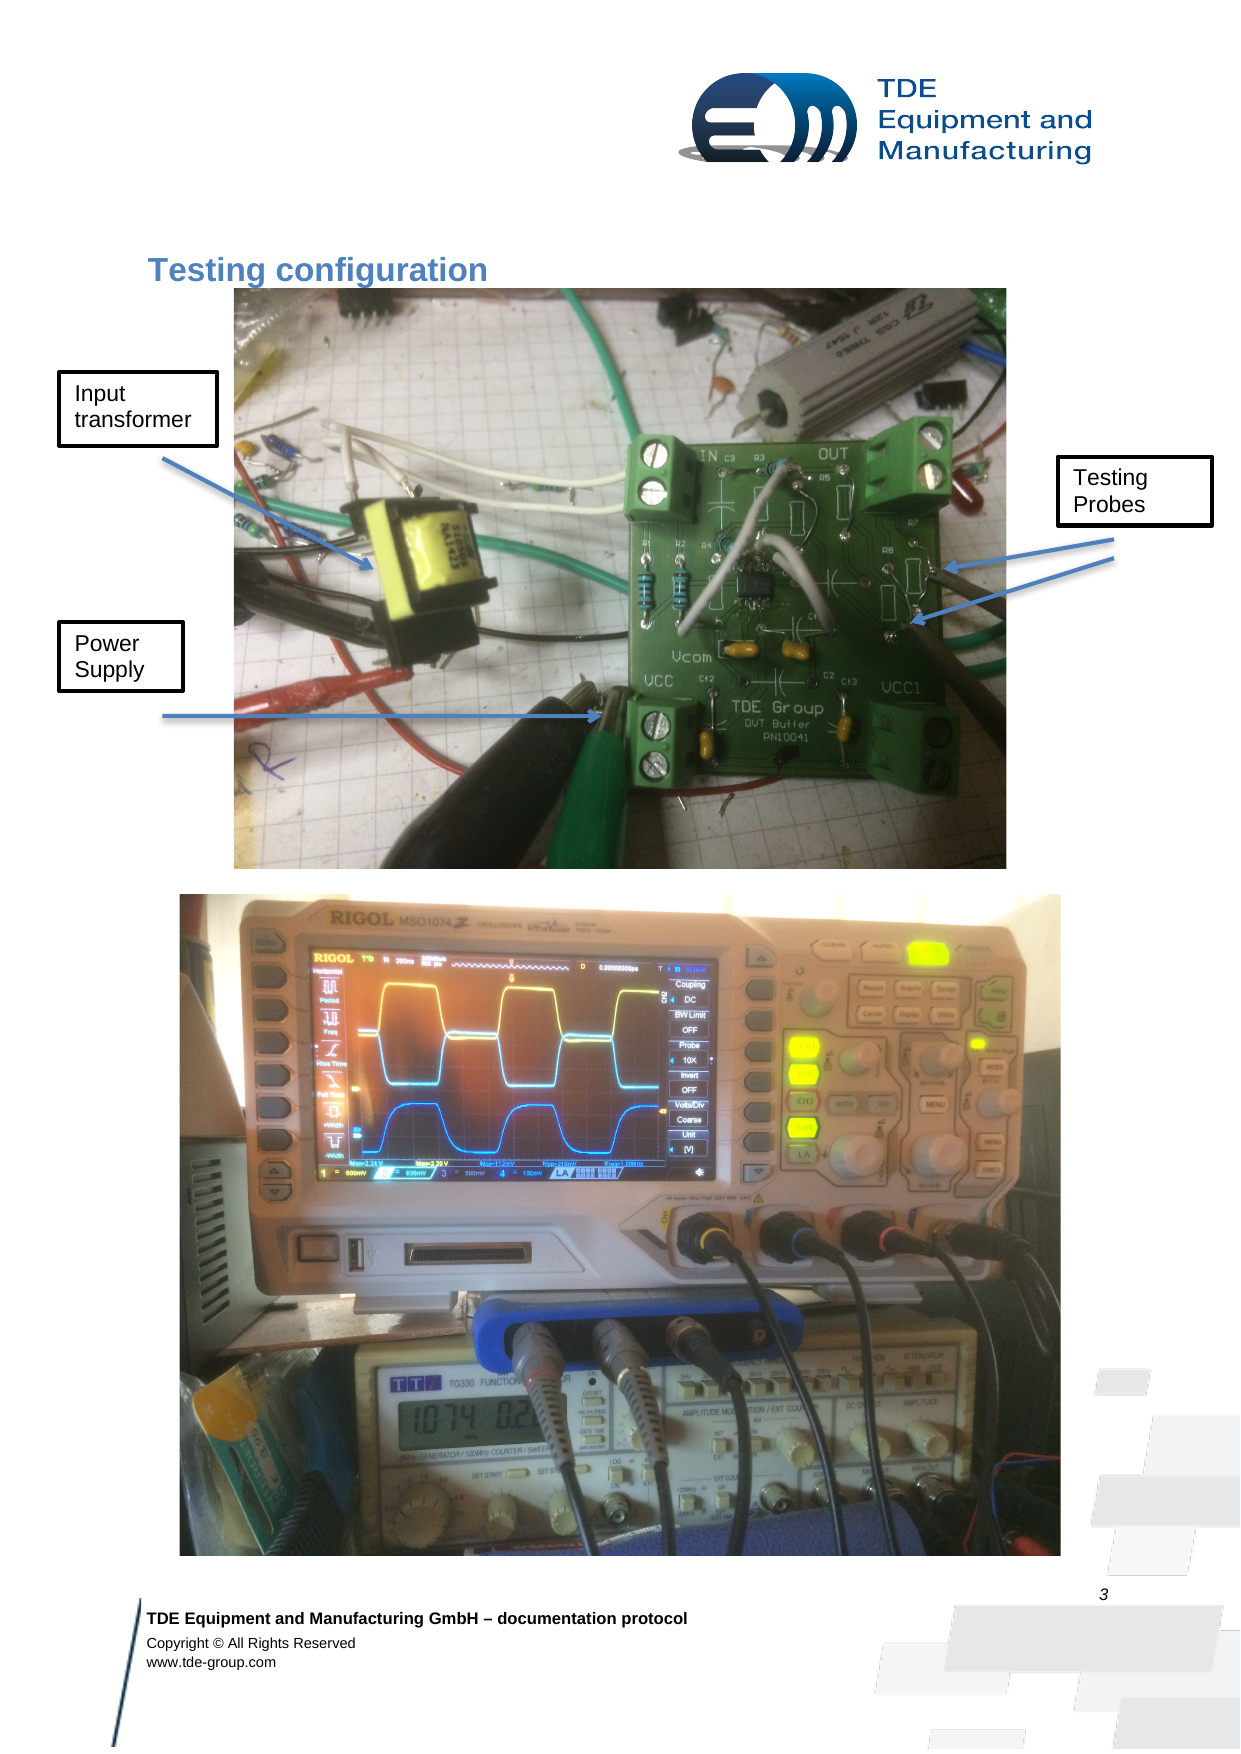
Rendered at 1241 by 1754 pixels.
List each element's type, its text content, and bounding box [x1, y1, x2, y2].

picture [233, 288, 1007, 869]
picture [678, 73, 1093, 165]
subtitle Testing configuration [148, 250, 1093, 289]
picture [179, 894, 1061, 1556]
